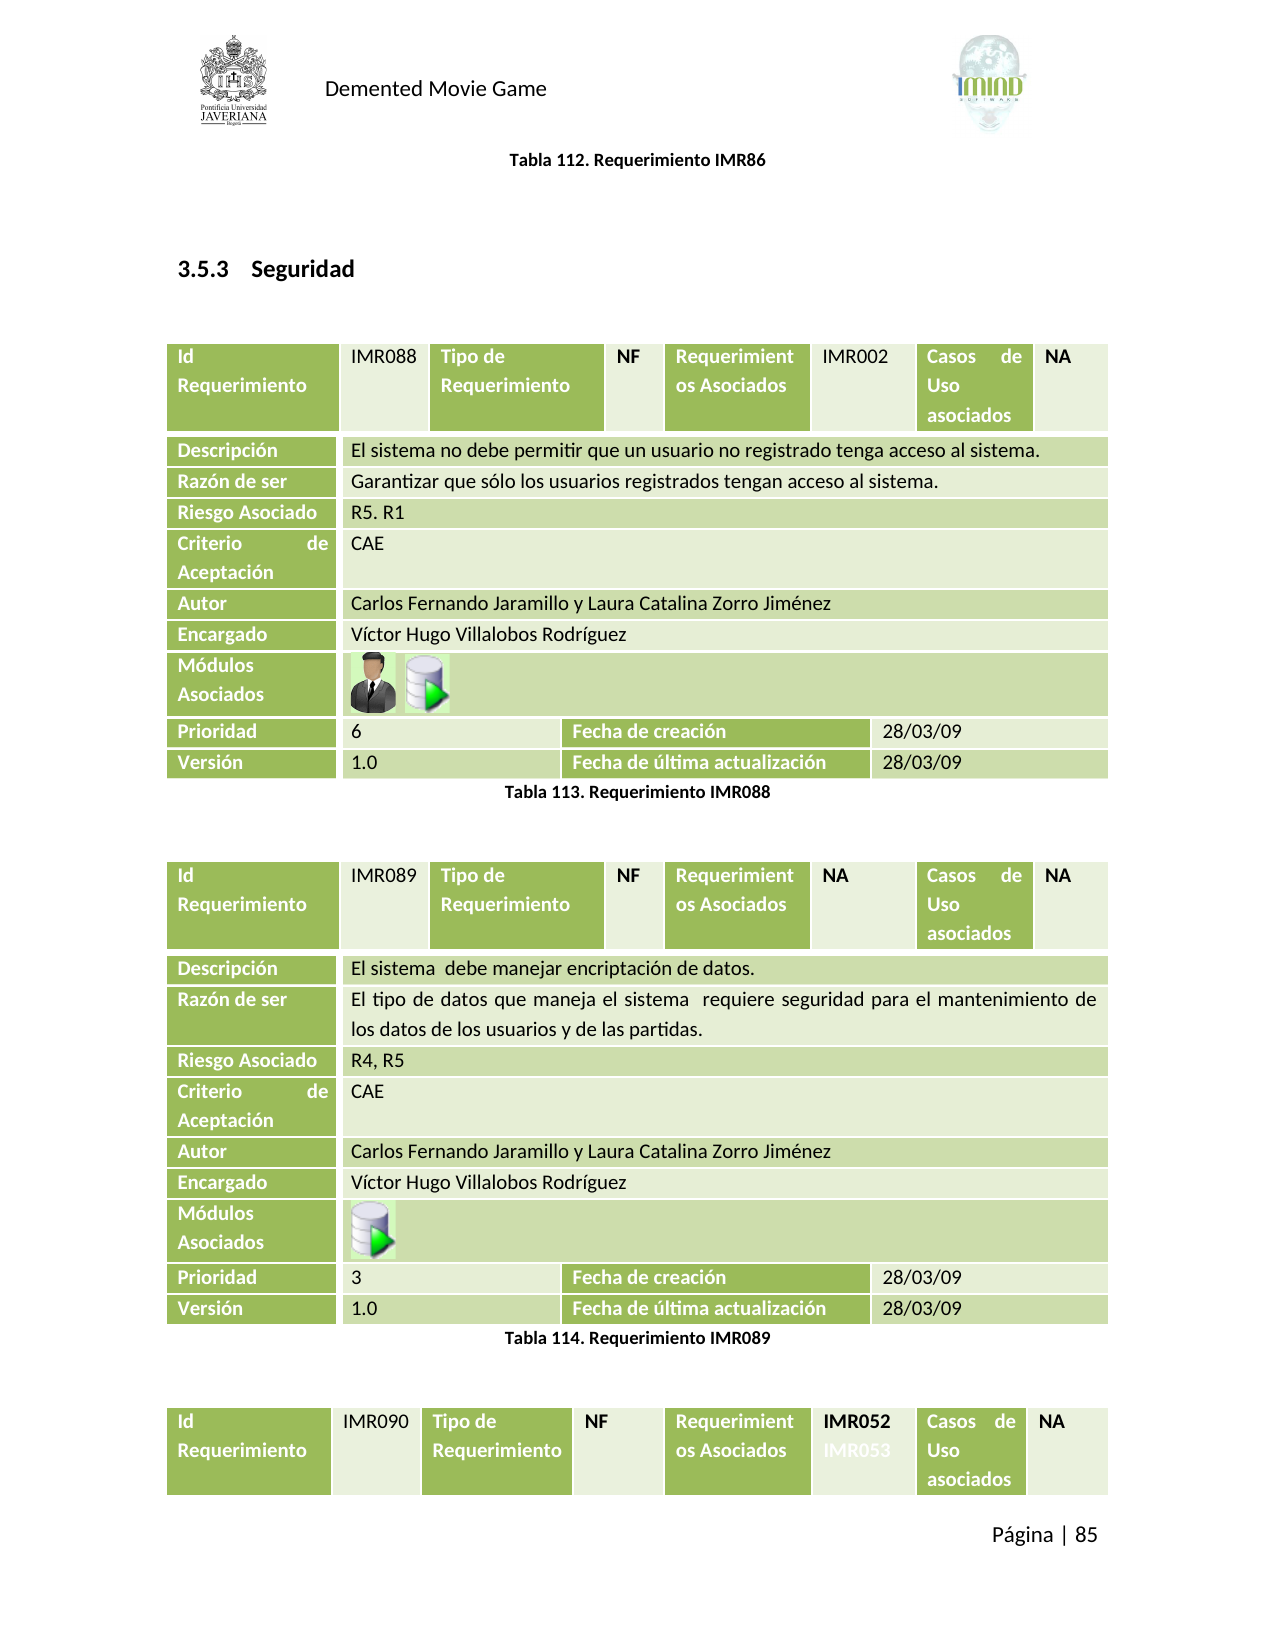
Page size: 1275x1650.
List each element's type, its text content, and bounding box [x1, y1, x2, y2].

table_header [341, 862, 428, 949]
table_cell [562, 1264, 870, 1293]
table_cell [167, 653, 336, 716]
text Tabla 114. Requerimiento IMR089 [177, 1326, 1098, 1349]
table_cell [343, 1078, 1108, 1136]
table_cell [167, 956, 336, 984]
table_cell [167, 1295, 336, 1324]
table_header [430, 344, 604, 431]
text Tabla 113. Requerimiento IMR088 [177, 781, 1098, 803]
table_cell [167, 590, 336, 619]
text Tabla 112. Requerimiento IMR86 [177, 148, 1098, 171]
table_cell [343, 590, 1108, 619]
picture [350, 652, 396, 713]
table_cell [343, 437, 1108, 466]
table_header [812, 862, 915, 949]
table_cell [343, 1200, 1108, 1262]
subtitle Seguridad [177, 253, 1098, 284]
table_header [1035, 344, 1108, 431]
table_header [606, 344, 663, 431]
picture [951, 35, 1033, 138]
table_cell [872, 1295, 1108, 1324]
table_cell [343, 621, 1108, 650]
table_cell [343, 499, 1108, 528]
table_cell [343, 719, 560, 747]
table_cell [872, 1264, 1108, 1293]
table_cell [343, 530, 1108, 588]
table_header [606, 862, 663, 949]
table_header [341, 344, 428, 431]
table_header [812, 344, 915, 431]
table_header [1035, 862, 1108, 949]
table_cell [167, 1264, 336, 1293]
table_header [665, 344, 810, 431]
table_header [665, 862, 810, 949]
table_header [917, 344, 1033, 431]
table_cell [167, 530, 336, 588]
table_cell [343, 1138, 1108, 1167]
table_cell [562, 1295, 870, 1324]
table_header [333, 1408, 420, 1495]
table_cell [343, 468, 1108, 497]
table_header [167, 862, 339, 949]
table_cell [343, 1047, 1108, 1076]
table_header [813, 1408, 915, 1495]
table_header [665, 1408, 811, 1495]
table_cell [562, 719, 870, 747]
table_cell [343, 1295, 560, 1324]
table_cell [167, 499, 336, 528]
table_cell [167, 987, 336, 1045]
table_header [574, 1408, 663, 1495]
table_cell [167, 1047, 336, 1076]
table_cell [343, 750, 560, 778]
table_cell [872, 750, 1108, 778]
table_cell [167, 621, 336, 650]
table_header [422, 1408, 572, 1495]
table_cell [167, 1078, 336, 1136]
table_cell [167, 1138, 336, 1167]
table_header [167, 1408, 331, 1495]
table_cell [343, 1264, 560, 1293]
picture [350, 1200, 396, 1259]
picture [200, 35, 267, 126]
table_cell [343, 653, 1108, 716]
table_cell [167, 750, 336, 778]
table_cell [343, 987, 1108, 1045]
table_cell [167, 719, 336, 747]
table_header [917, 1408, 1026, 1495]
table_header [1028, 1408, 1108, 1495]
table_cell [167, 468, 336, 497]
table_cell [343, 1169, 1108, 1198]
picture [405, 654, 450, 713]
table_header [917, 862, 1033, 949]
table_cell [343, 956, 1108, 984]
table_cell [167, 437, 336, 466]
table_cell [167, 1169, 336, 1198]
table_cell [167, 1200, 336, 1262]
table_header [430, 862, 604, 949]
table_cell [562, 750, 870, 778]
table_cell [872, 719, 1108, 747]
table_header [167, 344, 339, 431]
